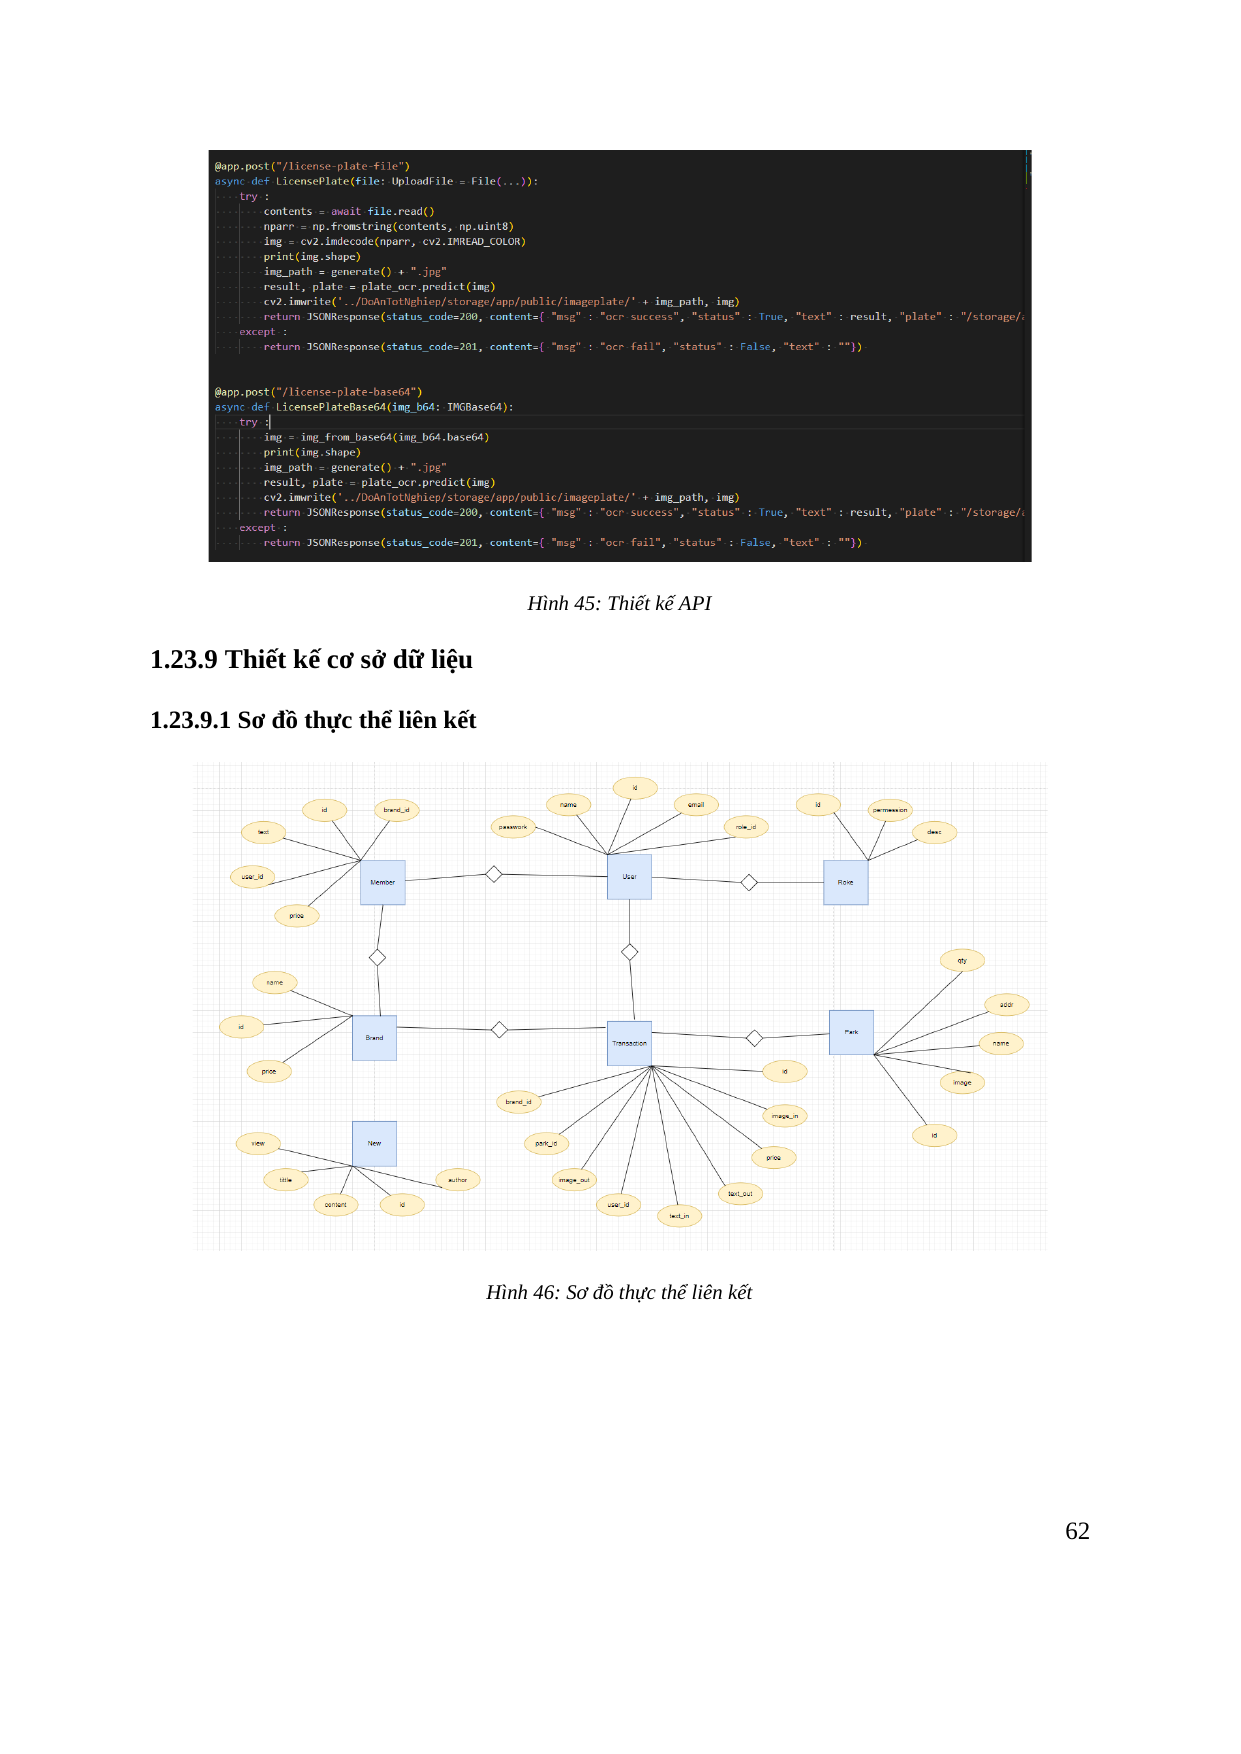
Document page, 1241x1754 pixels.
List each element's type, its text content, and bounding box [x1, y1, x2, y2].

subtitle Sơ đồ thực thể liên kết [150, 705, 1090, 733]
subtitle Thiết kế cơ sở dữ liệu [150, 643, 1090, 674]
picture [208, 150, 1032, 562]
picture [192, 762, 1048, 1251]
text Hình 45: Thiết kế API [150, 591, 1090, 615]
text Hình 46: Sơ đồ thực thể liên kết [150, 1280, 1090, 1304]
